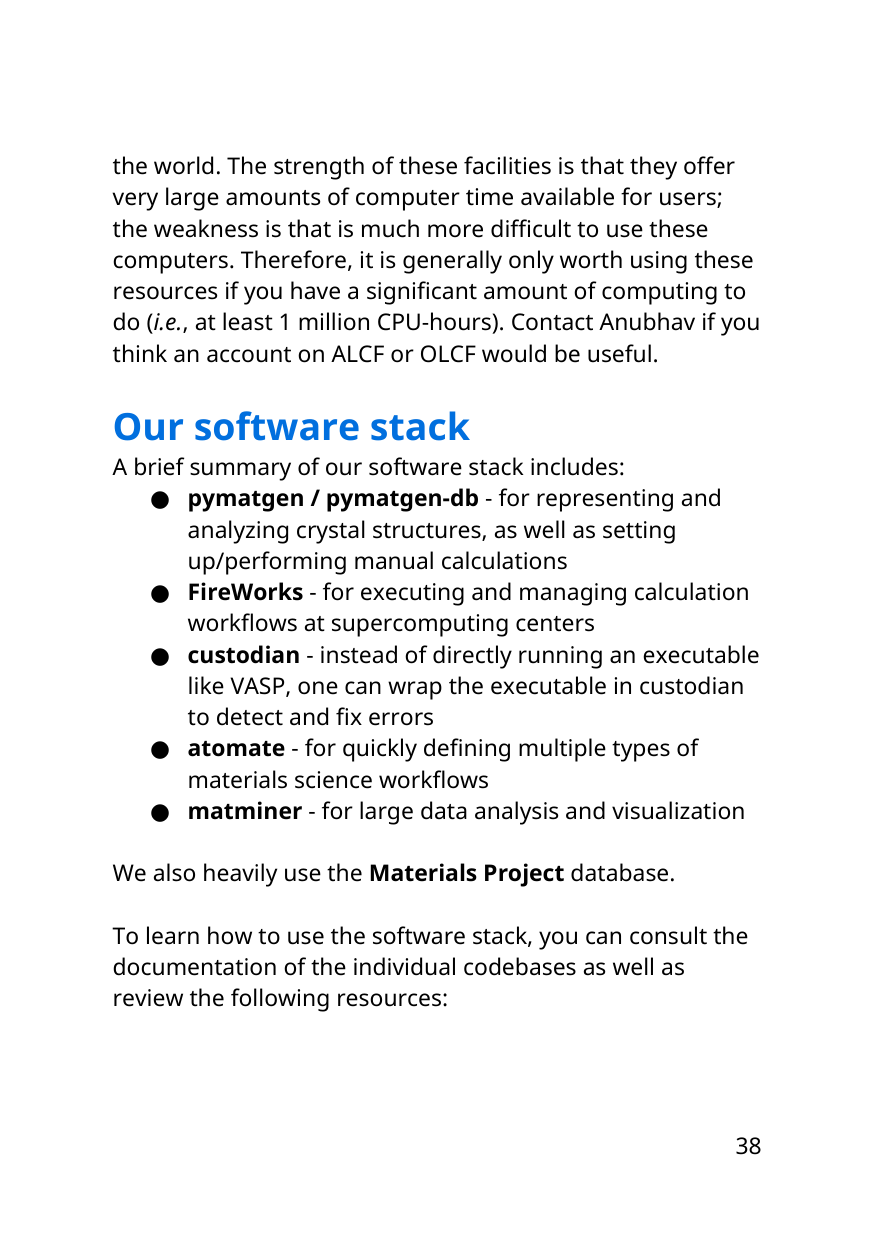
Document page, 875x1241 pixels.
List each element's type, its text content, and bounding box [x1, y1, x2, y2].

list atomate - for quickly defining multiple types of materials science workflows [150, 732, 762, 795]
list pymatgen / pymatgen-db - for representing and analyzing crystal structures, as well as setting up/performing manual calculations [150, 482, 762, 576]
list matminer - for large data analysis and visualization [150, 795, 762, 826]
list custodian - instead of directly running an executable like VASP, one can wrap the executable in custodian to detect and fix errors [150, 638, 762, 732]
list FireWorks - for executing and managing calculation workflows at supercomputing centers [150, 576, 762, 638]
subtitle Our software stack [112, 400, 762, 451]
text A brief summary of our software stack includes: [112, 451, 762, 482]
text We also heavily use the Materials Project database. [112, 857, 762, 888]
text To learn how to use the software stack, you can consult the documentation of the individual codebases as well as review the following resources: [112, 920, 762, 1013]
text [112, 150, 762, 369]
